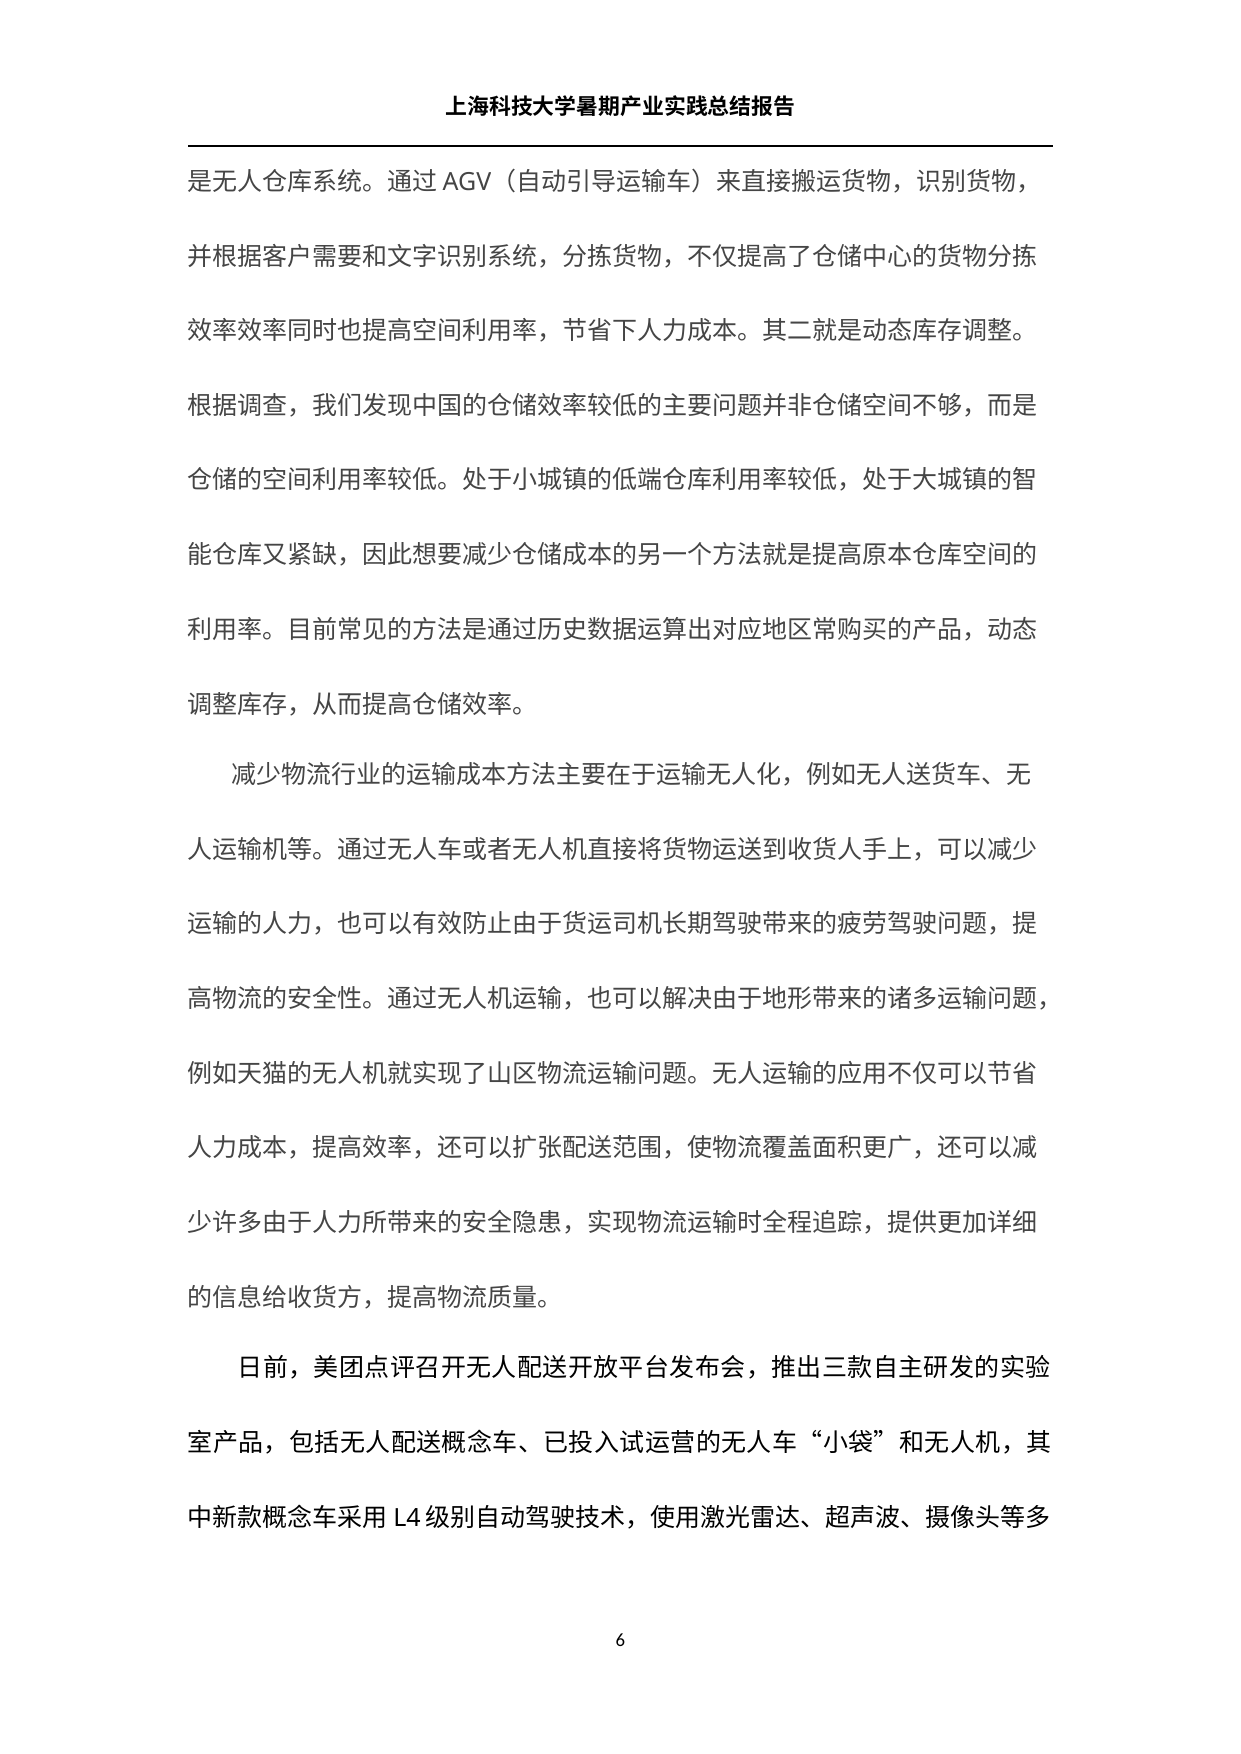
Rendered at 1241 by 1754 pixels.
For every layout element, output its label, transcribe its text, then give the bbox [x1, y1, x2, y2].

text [187, 147, 1053, 735]
text 减少物流行业的运输成本方法主要在于运输无人化，例如无人送货车、无人运输机等。通过无人车或者无人机直接将货物运送到收货人手上，可以减少运输的人力，也可以有效防止由于货运司机长期驾驶带来的疲劳驾驶问题，提高物流的安全性。通过无人机运输，也可以解决由于地形带来的诸多运输问题，例如天猫的无人机就实现了山区物流运输问题。无人运输的应用不仅可以节省人力成本，提高效率，还可以扩张配送范围，使物流覆盖面积更广，还可以减少许多由于人力所带来的安全隐患，实现物流运输时全程追踪，提供更加详细的信息给收货方，提高物流质量。 [187, 740, 1053, 1328]
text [187, 1333, 1053, 1548]
